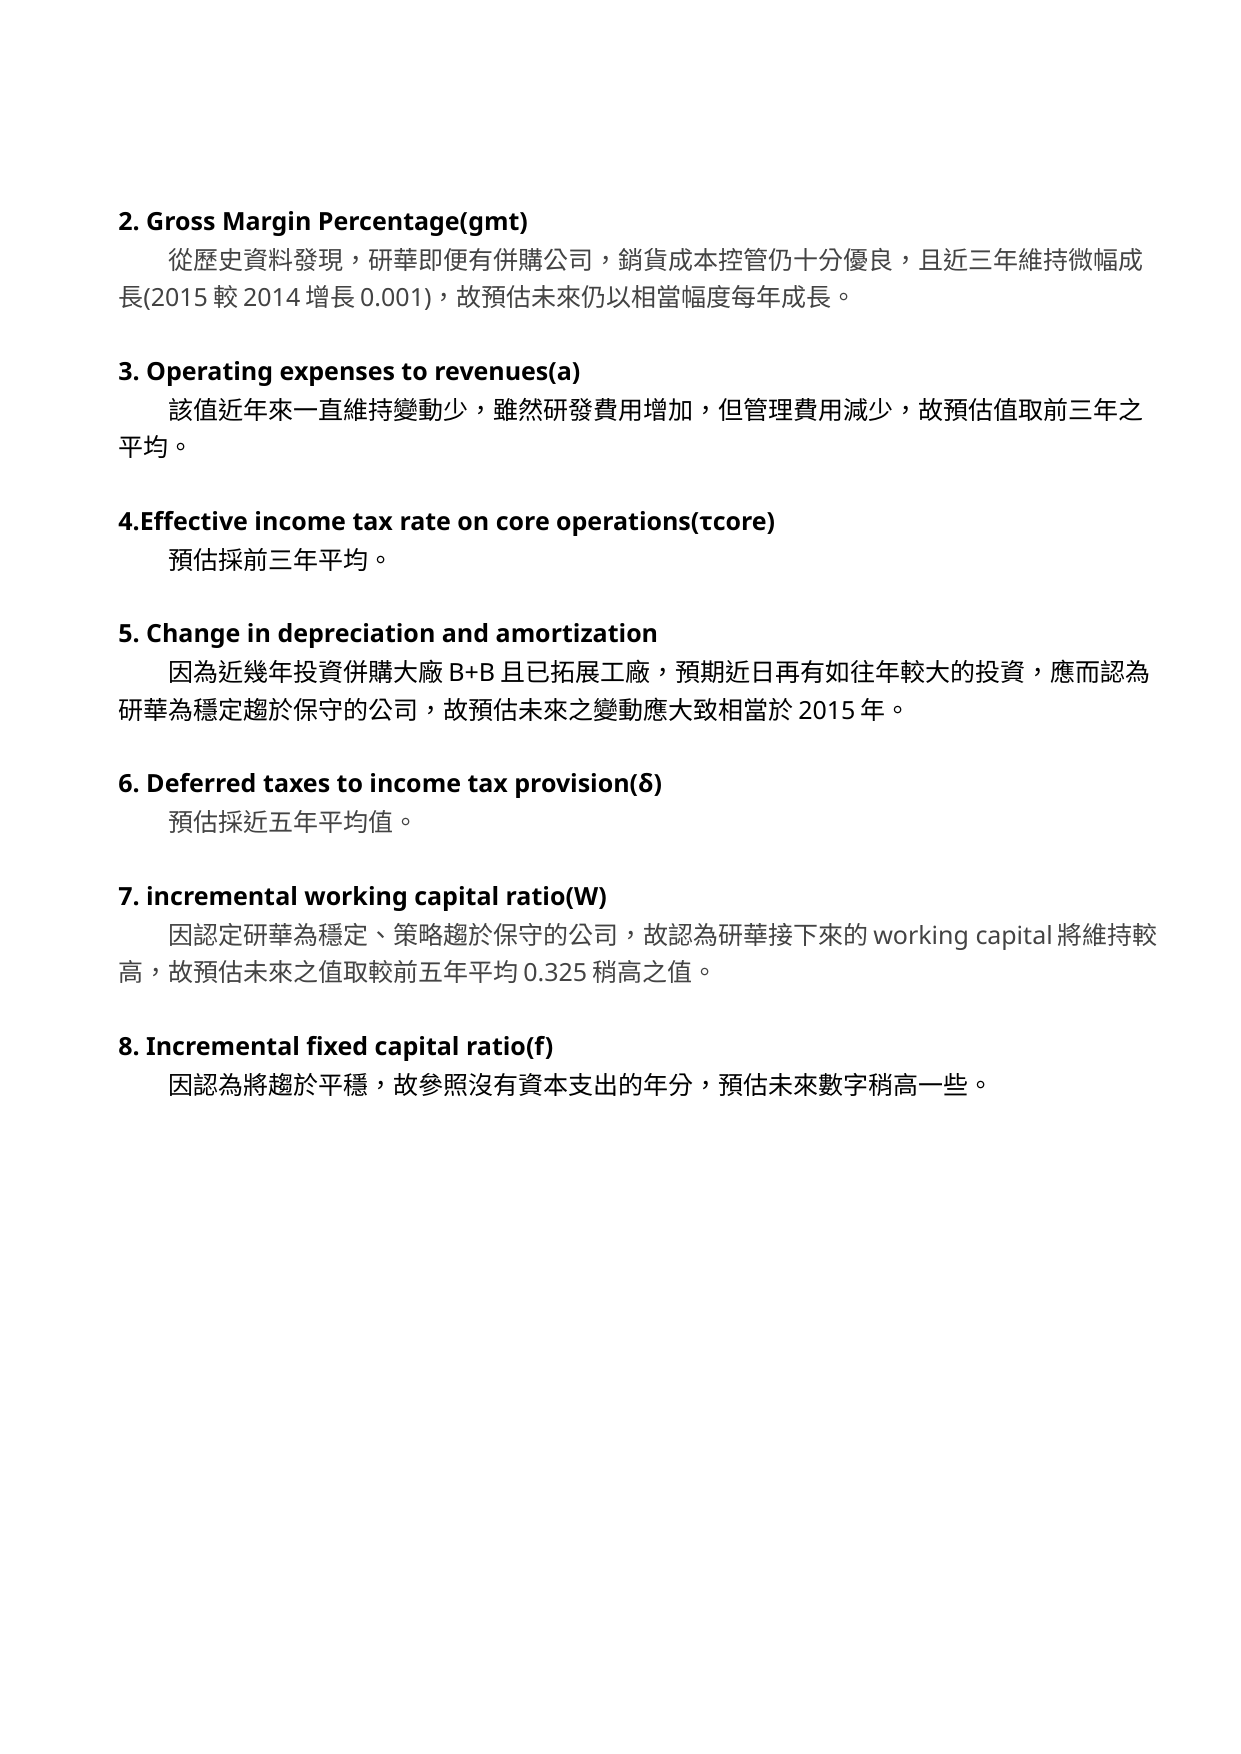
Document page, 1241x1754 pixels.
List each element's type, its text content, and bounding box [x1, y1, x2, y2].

text 因為近幾年投資併購大廠B+B且已拓展工廠，預期近日再有如往年較大的投資，應而認為研華為穩定趨於保守的公司，故預估未來之變動應大致相當於2015年。 [118, 652, 1166, 727]
text 預估採近五年平均值。 [118, 802, 1166, 839]
text 2. Gross Margin Percentage(gmt) [118, 202, 1166, 239]
text 預估採前三年平均。 [118, 539, 1166, 577]
text 7. incremental working capital ratio(W) [118, 877, 1166, 914]
text 8. Incremental fixed capital ratio(f) 因認為將趨於平穩，故參照沒有資本支出的年分，預估未來數字稍高一些。 [118, 1027, 1166, 1102]
text 從歷史資料發現，研華即便有併購公司，銷貨成本控管仍十分優良，且近三年維持微幅成長(2015較2014增長0.001)，故預估未來仍以相當幅度每年成長。 [118, 239, 1166, 314]
text 4.Effective income tax rate on core operations(τcore) [118, 502, 1166, 539]
text 3. Operating expenses to revenues(a) [118, 352, 1166, 389]
text 因認定研華為穩定、策略趨於保守的公司，故認為研華接下來的working capital將維持較高，故預估未來之值取較前五年平均0.325稍高之值。 [118, 914, 1166, 989]
text 5. Change in depreciation and amortization [118, 614, 1166, 652]
text 該值近年來一直維持變動少，雖然研發費用增加，但管理費用減少，故預估值取前三年之平均。 [118, 389, 1166, 464]
text 6. Deferred taxes to income tax provision(δ) [118, 764, 1166, 802]
